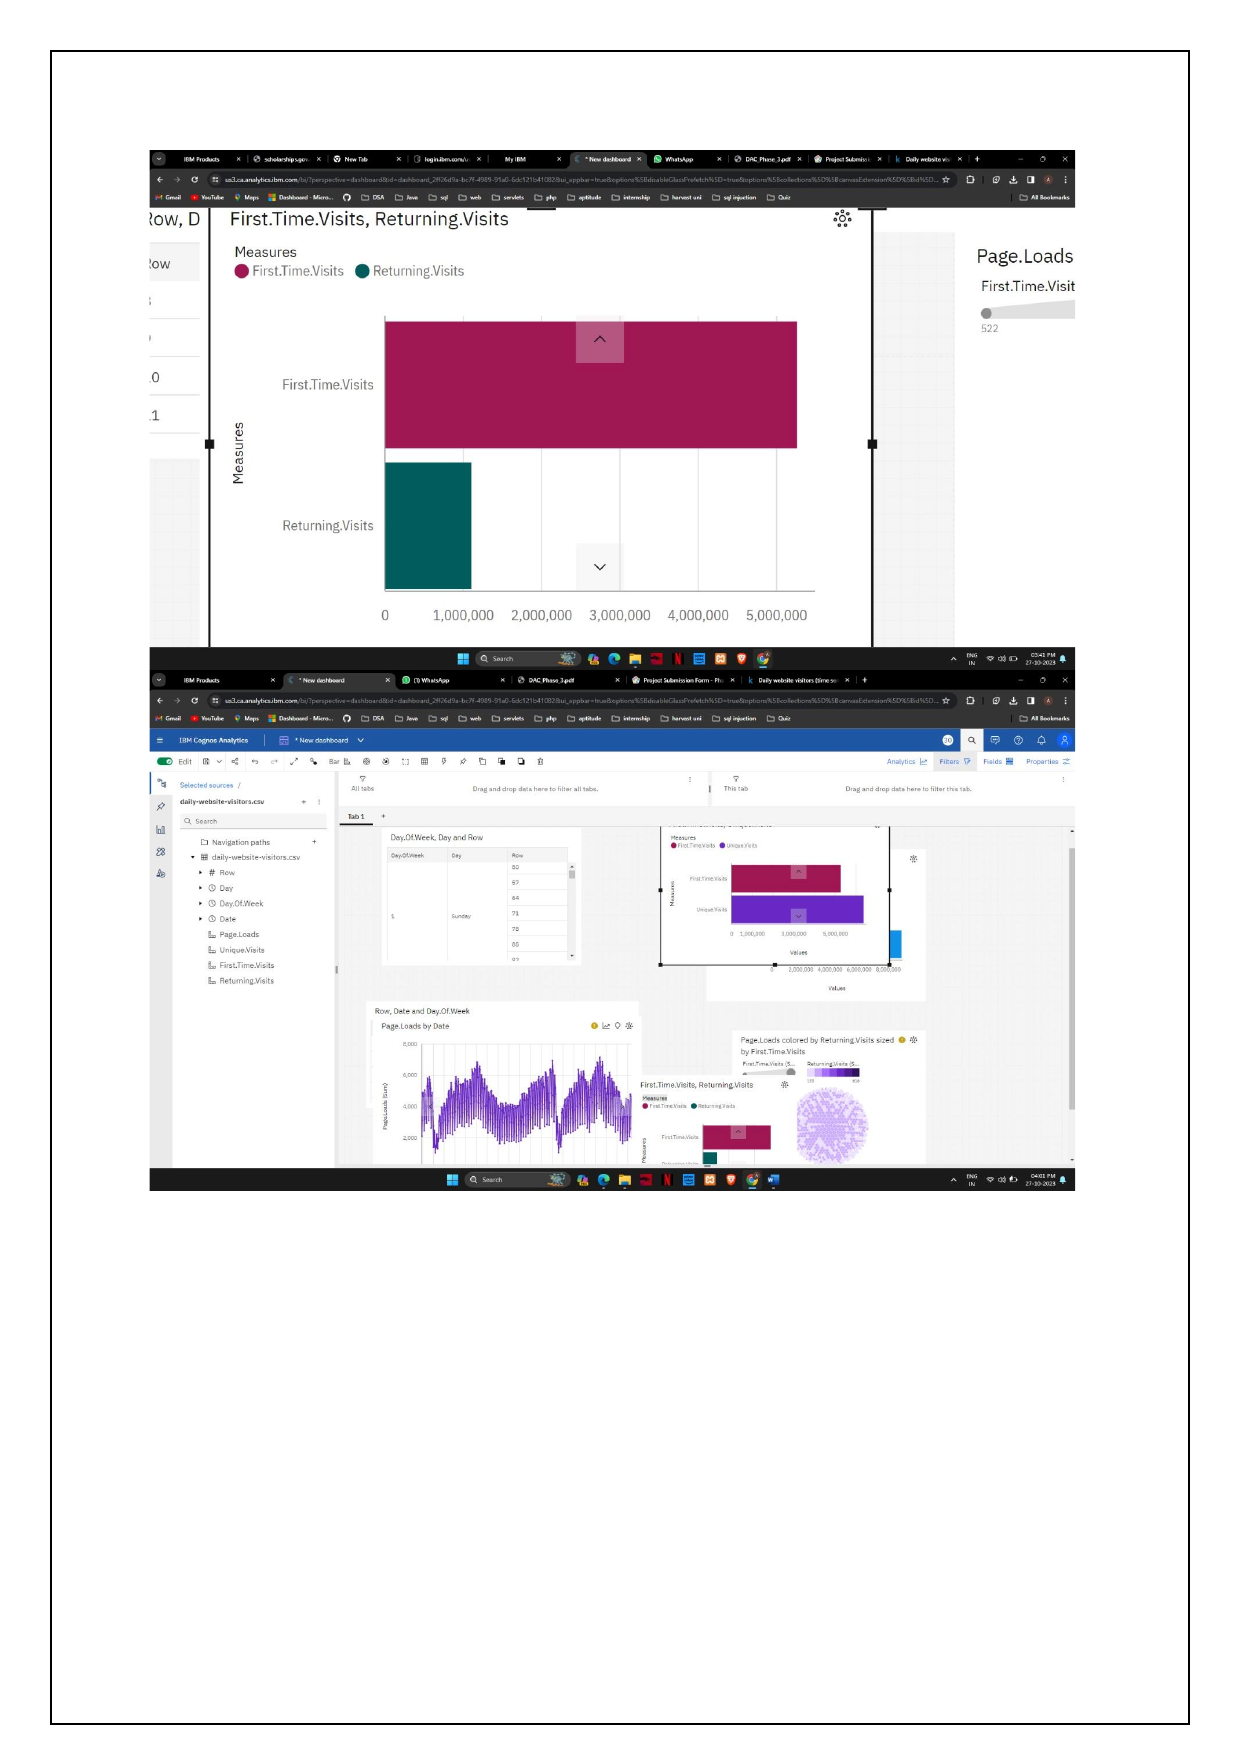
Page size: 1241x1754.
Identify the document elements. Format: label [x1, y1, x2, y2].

picture [149, 150, 1076, 1191]
